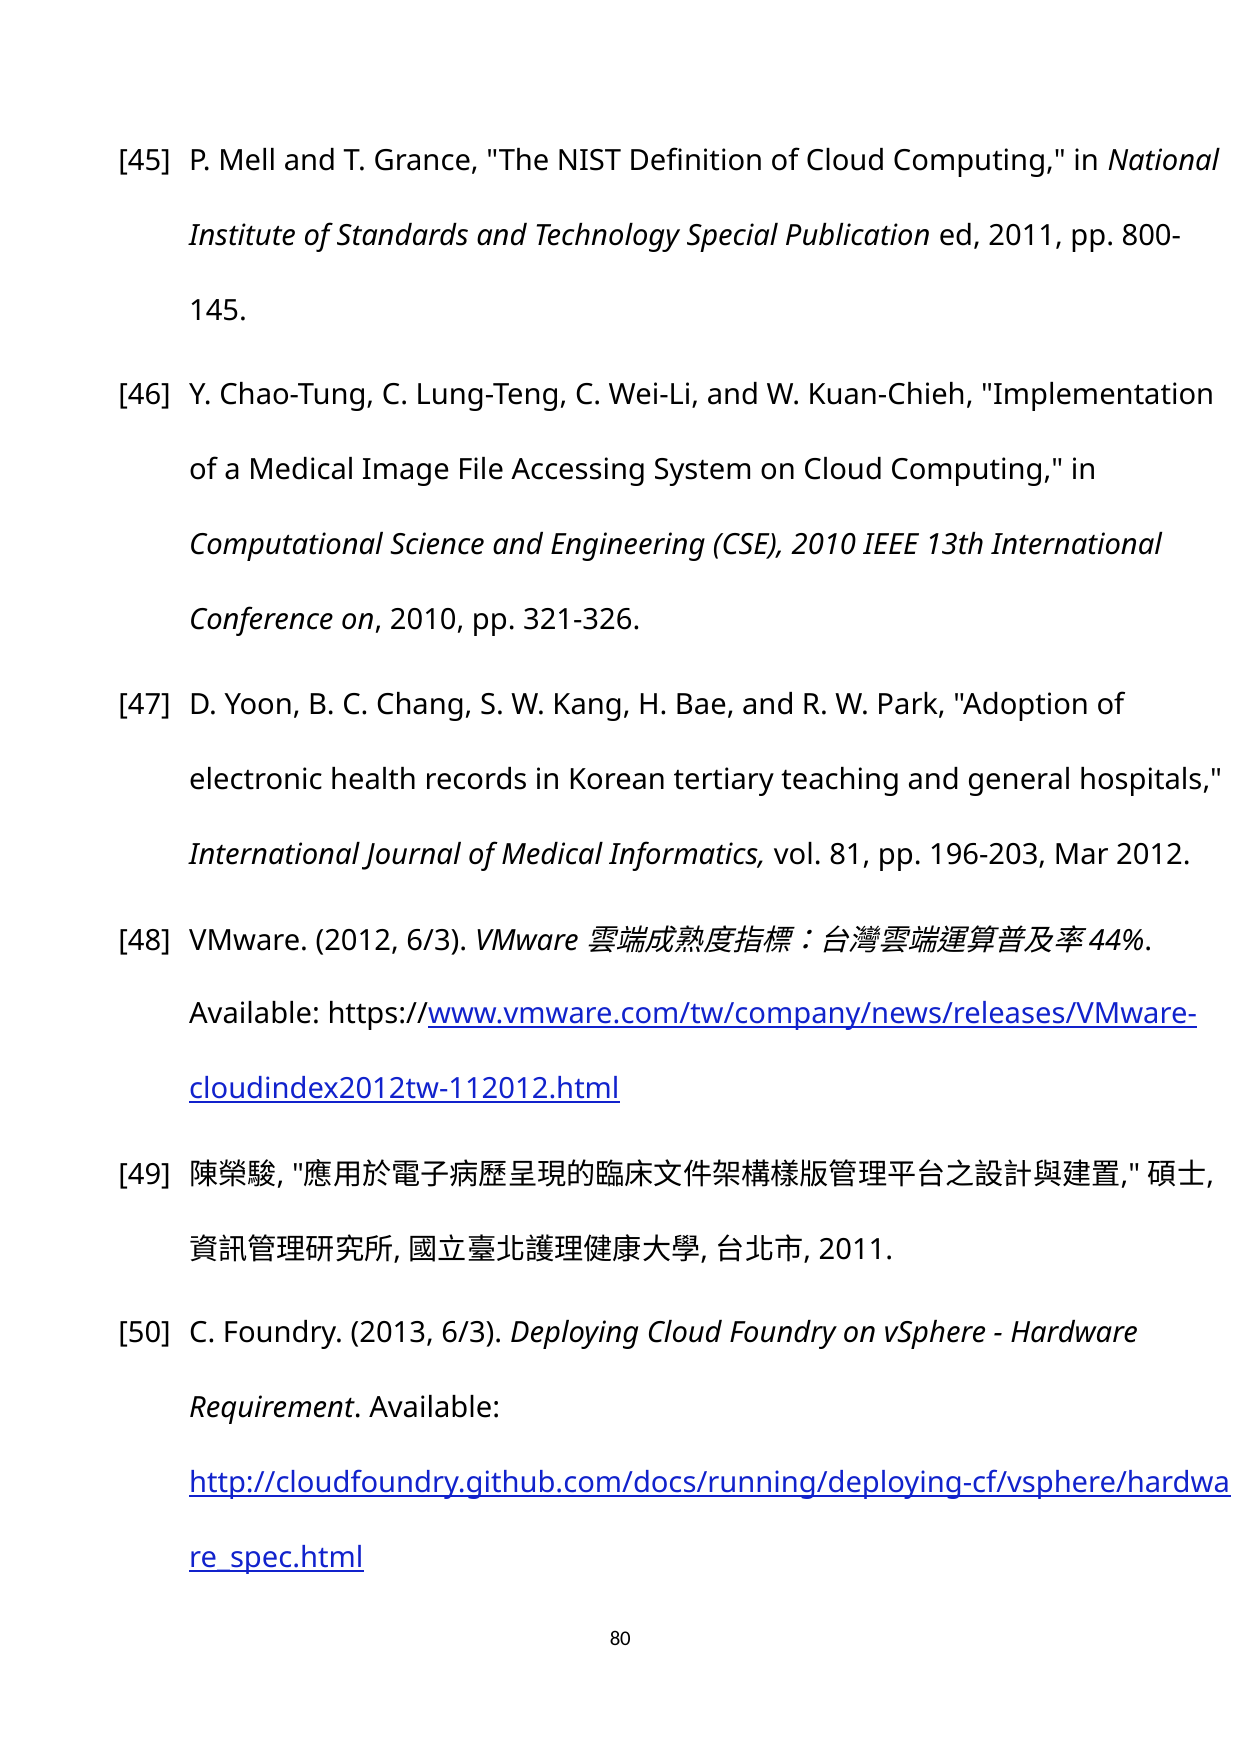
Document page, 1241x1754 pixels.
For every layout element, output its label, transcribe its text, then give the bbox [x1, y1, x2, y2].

text [47] D. Yoon, B. C. Chang, S. W. Kang, H. Bae, and R. W. Park, "Adoption of electronic health records in Korean tertiary teaching and general hospitals," International Journal of Medical Informatics, vol. 81, pp. 196-203, Mar 2012. [118, 665, 1239, 890]
text [48] VMware. (2012, 6/3). VMware 雲端成熟度指標：台灣雲端運算普及率 44%. Available: https://www.vmware.com/tw/company/news/releases/VMware-cloudindex2012tw-112012.html [118, 900, 1239, 1125]
text [45] P. Mell and T. Grance, "The NIST Definition of Cloud Computing," in National Institute of Standards and Technology Special Publication ed, 2011, pp. 800-145. [118, 122, 1239, 347]
text [50] C. Foundry. (2013, 6/3). Deploying Cloud Foundry on vSphere - Hardware Requirement. Available: http://cloudfoundry.github.com/docs/running/deploying-cf/vsphere/hardware_spec.html [118, 1293, 1239, 1593]
text [46] Y. Chao-Tung, C. Lung-Teng, C. Wei-Li, and W. Kuan-Chieh, "Implementation of a Medical Image File Accessing System on Cloud Computing," in Computational Science and Engineering (CSE), 2010 IEEE 13th International Conference on, 2010, pp. 321-326. [118, 356, 1239, 656]
text [49] 陳榮駿, "應用於電子病歷呈現的臨床文件架構樣版管理平台之設計與建置," 碩士, 資訊管理研究所, 國立臺北護理健康大學, 台北市, 2011. [118, 1134, 1239, 1284]
